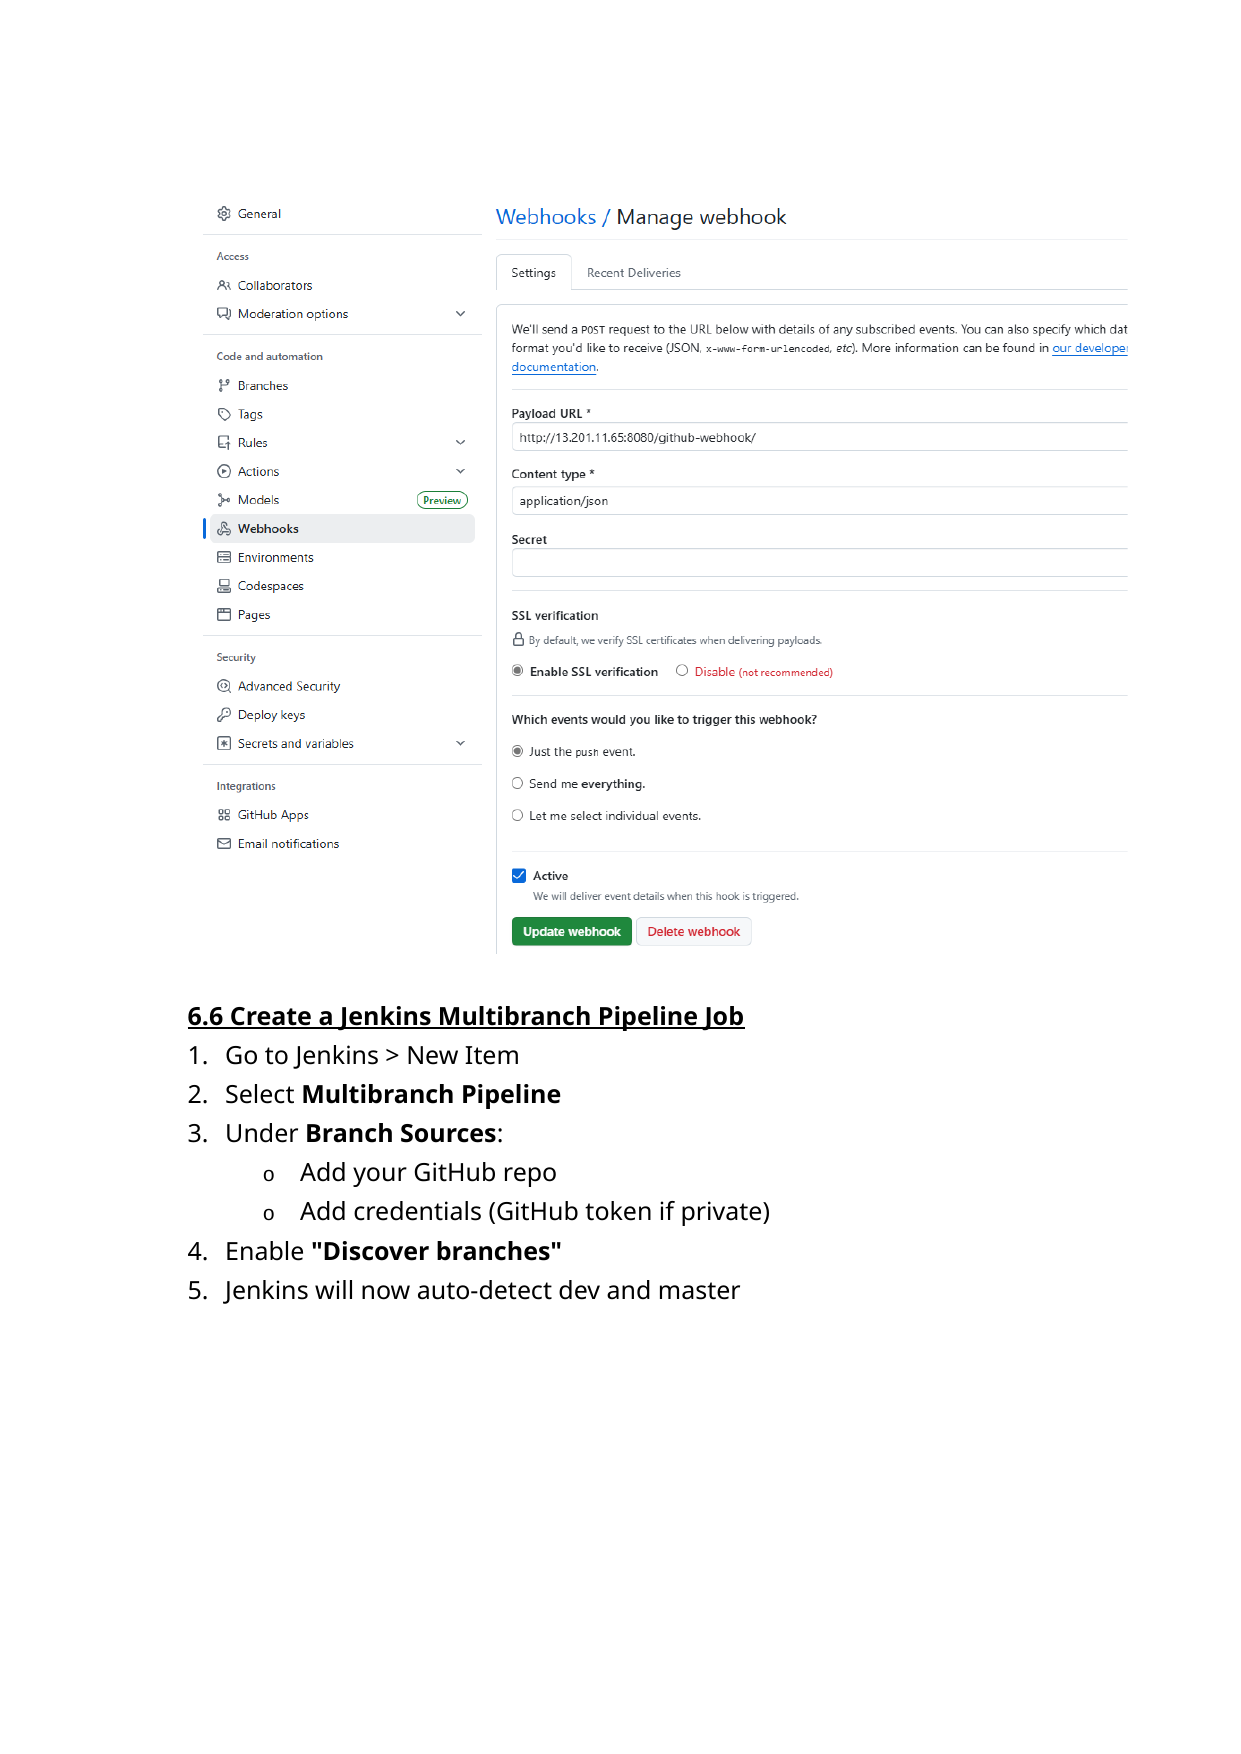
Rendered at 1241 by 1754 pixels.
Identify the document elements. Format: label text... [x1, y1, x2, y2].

list Under Branch Sources: [187, 1116, 1090, 1150]
list Enable "Discover branches" [187, 1233, 1090, 1267]
picture [187, 189, 1128, 954]
list Add your GitHub repo [262, 1155, 1090, 1189]
list Jenkins will now auto-detect dev and master [187, 1272, 1090, 1306]
list Add credentials (GitHub token if private) [262, 1194, 1090, 1228]
list Select Multibranch Pipeline [187, 1077, 1090, 1111]
list Go to Jenkins > New Item [187, 1037, 1090, 1071]
list 6.6 Create a Jenkins Multibranch Pipeline Job [187, 998, 1090, 1032]
